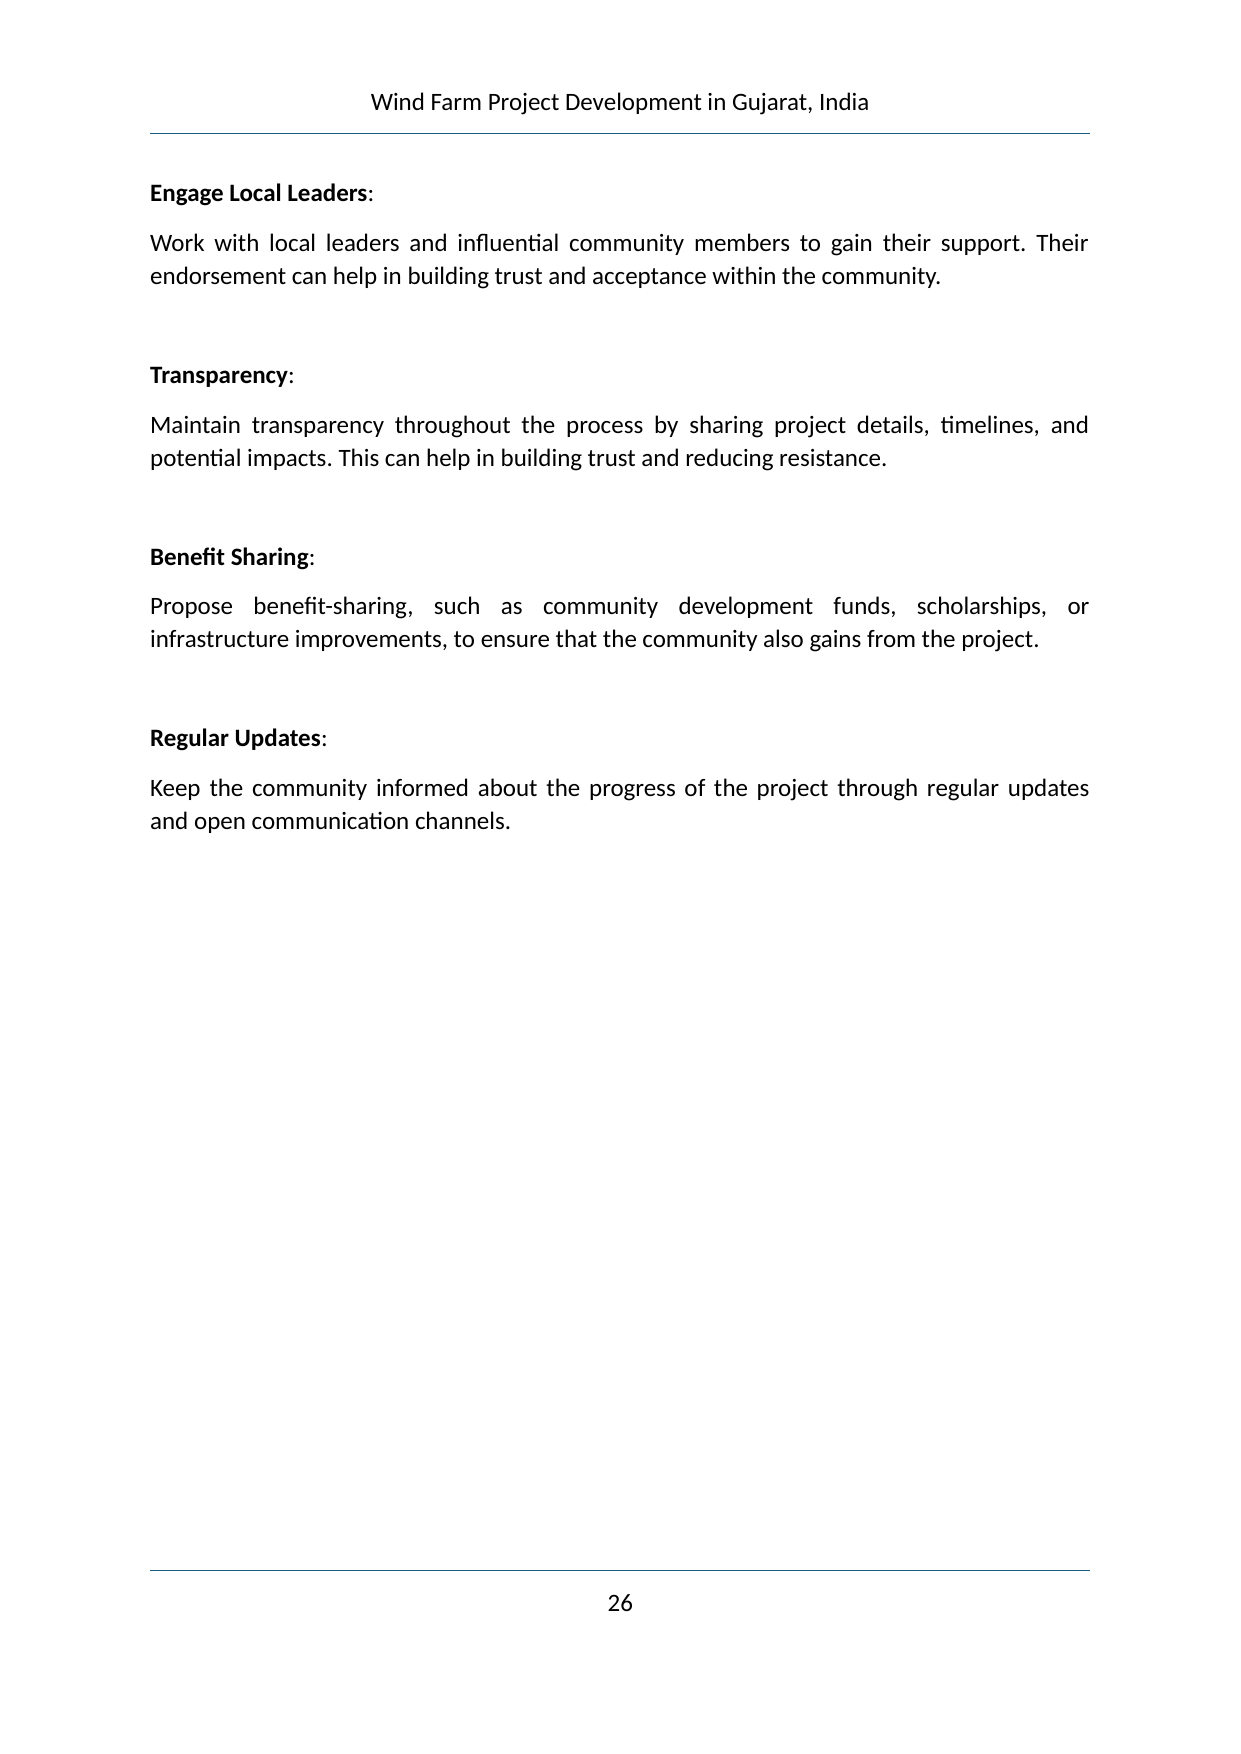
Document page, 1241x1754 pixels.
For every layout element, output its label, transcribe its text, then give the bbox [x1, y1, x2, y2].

text Benefit Sharing: [150, 541, 1090, 571]
text Keep the community informed about the progress of the project through regular updates and open communication channels. [150, 772, 1090, 836]
text Work with local leaders and influential community members to gain their support. Their endorsement can help in building trust and acceptance within the community. [150, 227, 1090, 291]
text Maintain transparency throughout the process by sharing project details, timelines, and potential impacts. This can help in building trust and reducing resistance. [150, 409, 1090, 472]
text Engage Local Leaders: [150, 178, 1090, 208]
text Transparency: [150, 359, 1090, 390]
text Propose benefit-sharing, such as community development funds, scholarships, or infrastructure improvements, to ensure that the community also gains from the project. [150, 591, 1090, 654]
text Regular Updates: [150, 723, 1090, 753]
